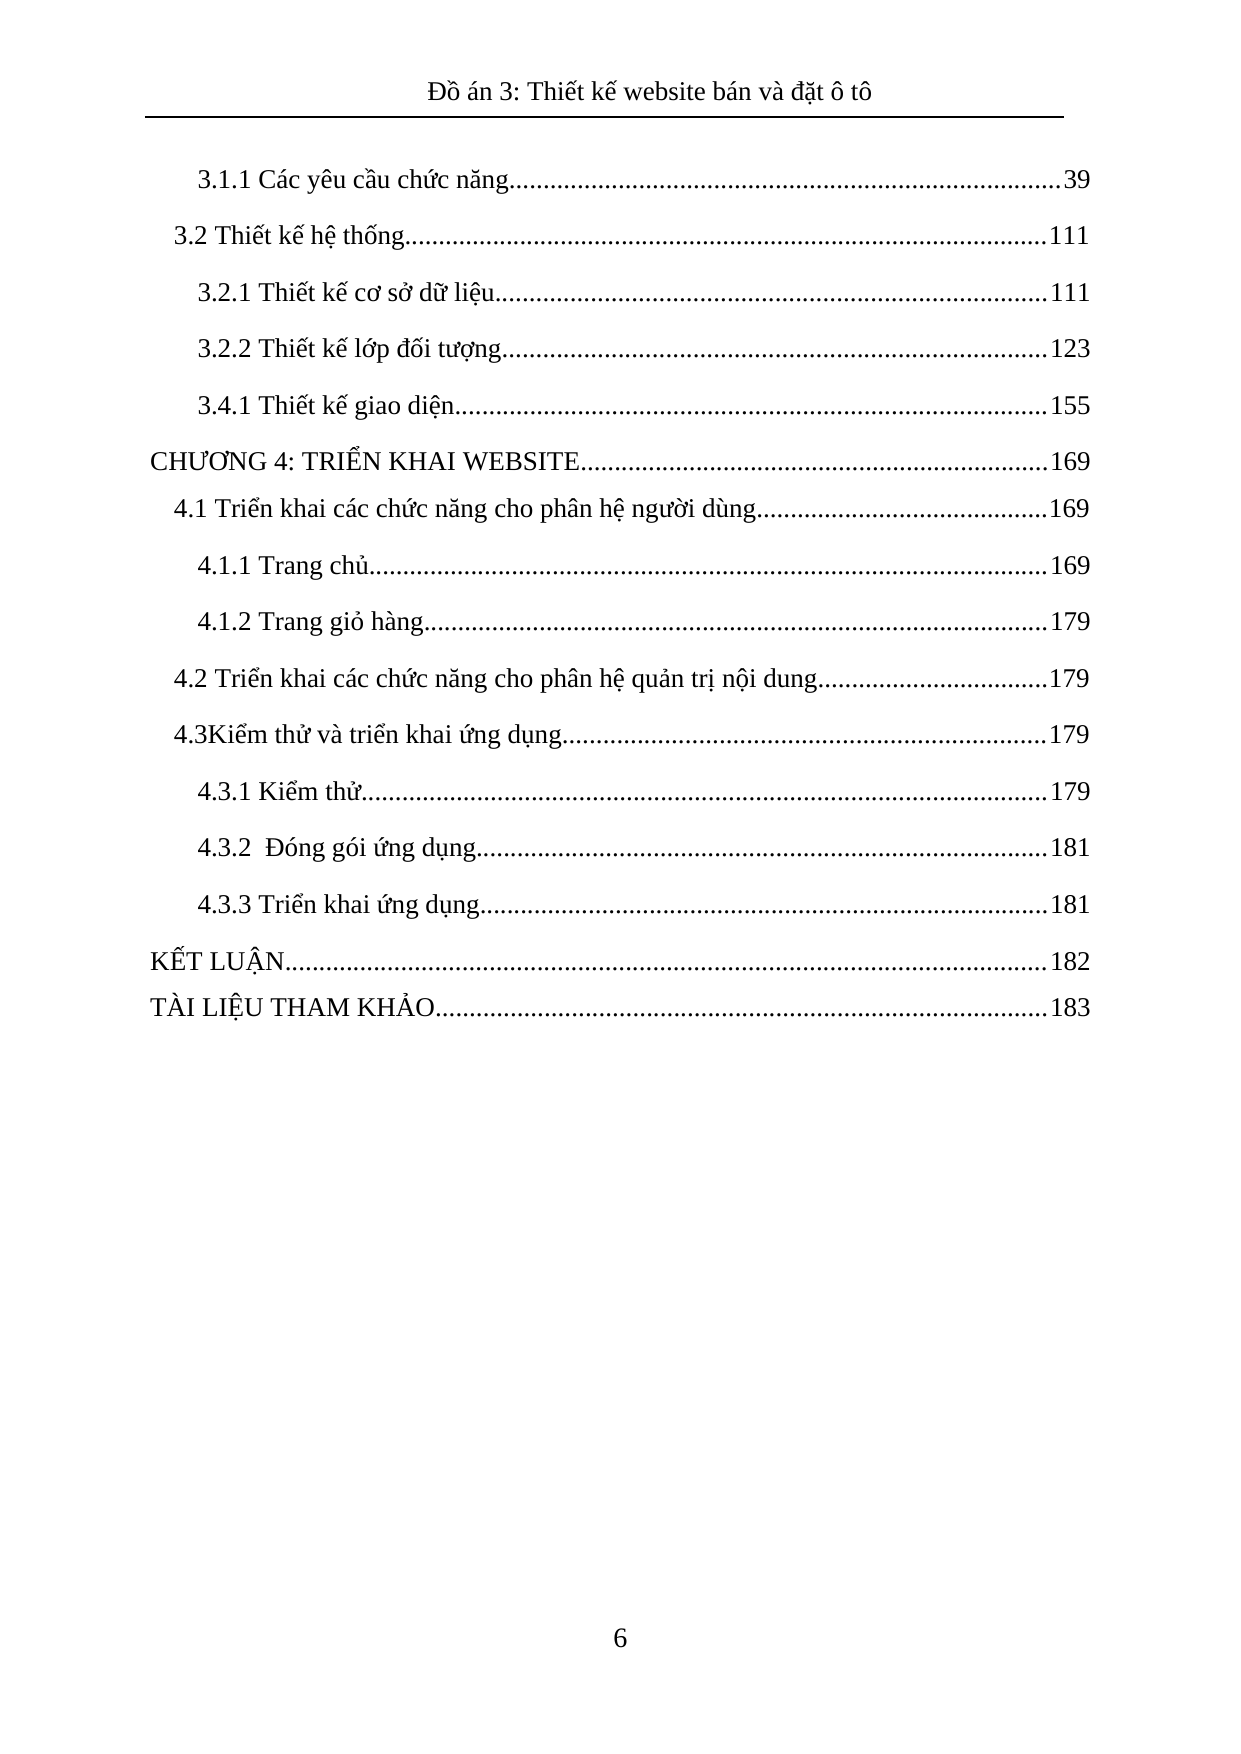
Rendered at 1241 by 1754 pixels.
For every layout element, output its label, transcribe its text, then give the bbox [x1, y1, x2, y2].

text 4.3.3 Triển khai ứng dụng 181 [197, 888, 1090, 919]
text 3.1.1 Các yêu cầu chức năng 39 [197, 163, 1090, 194]
text 4.3.1 Kiểm thử 179 [197, 775, 1090, 806]
text KẾT LUẬN 182 [150, 945, 1090, 976]
text 4.3.2 Đóng gói ứng dụng 181 [197, 832, 1090, 863]
text TÀI LIỆU THAM KHẢO 183 [150, 991, 1090, 1022]
text 4.1.1 Trang chủ 169 [197, 549, 1090, 580]
text 4.1.2 Trang giỏ hàng 179 [197, 605, 1090, 636]
text CHƯƠNG 4: TRIỂN KHAI WEBSITE 169 [150, 446, 1090, 477]
text 3.2.2 Thiết kế lớp đối tượng 123 [197, 332, 1090, 363]
text 4.3Kiểm thử và triển khai ứng dụng 179 [174, 718, 1090, 749]
text 3.2.1 Thiết kế cơ sở dữ liệu 111 [197, 276, 1090, 307]
text 4.1 Triển khai các chức năng cho phân hệ người dùng 169 [174, 492, 1090, 523]
text 4.2 Triển khai các chức năng cho phân hệ quản trị nội dung 179 [174, 662, 1090, 693]
text 3.2 Thiết kế hệ thống 111 [174, 219, 1090, 250]
text 3.4.1 Thiết kế giao diện 155 [197, 389, 1090, 420]
